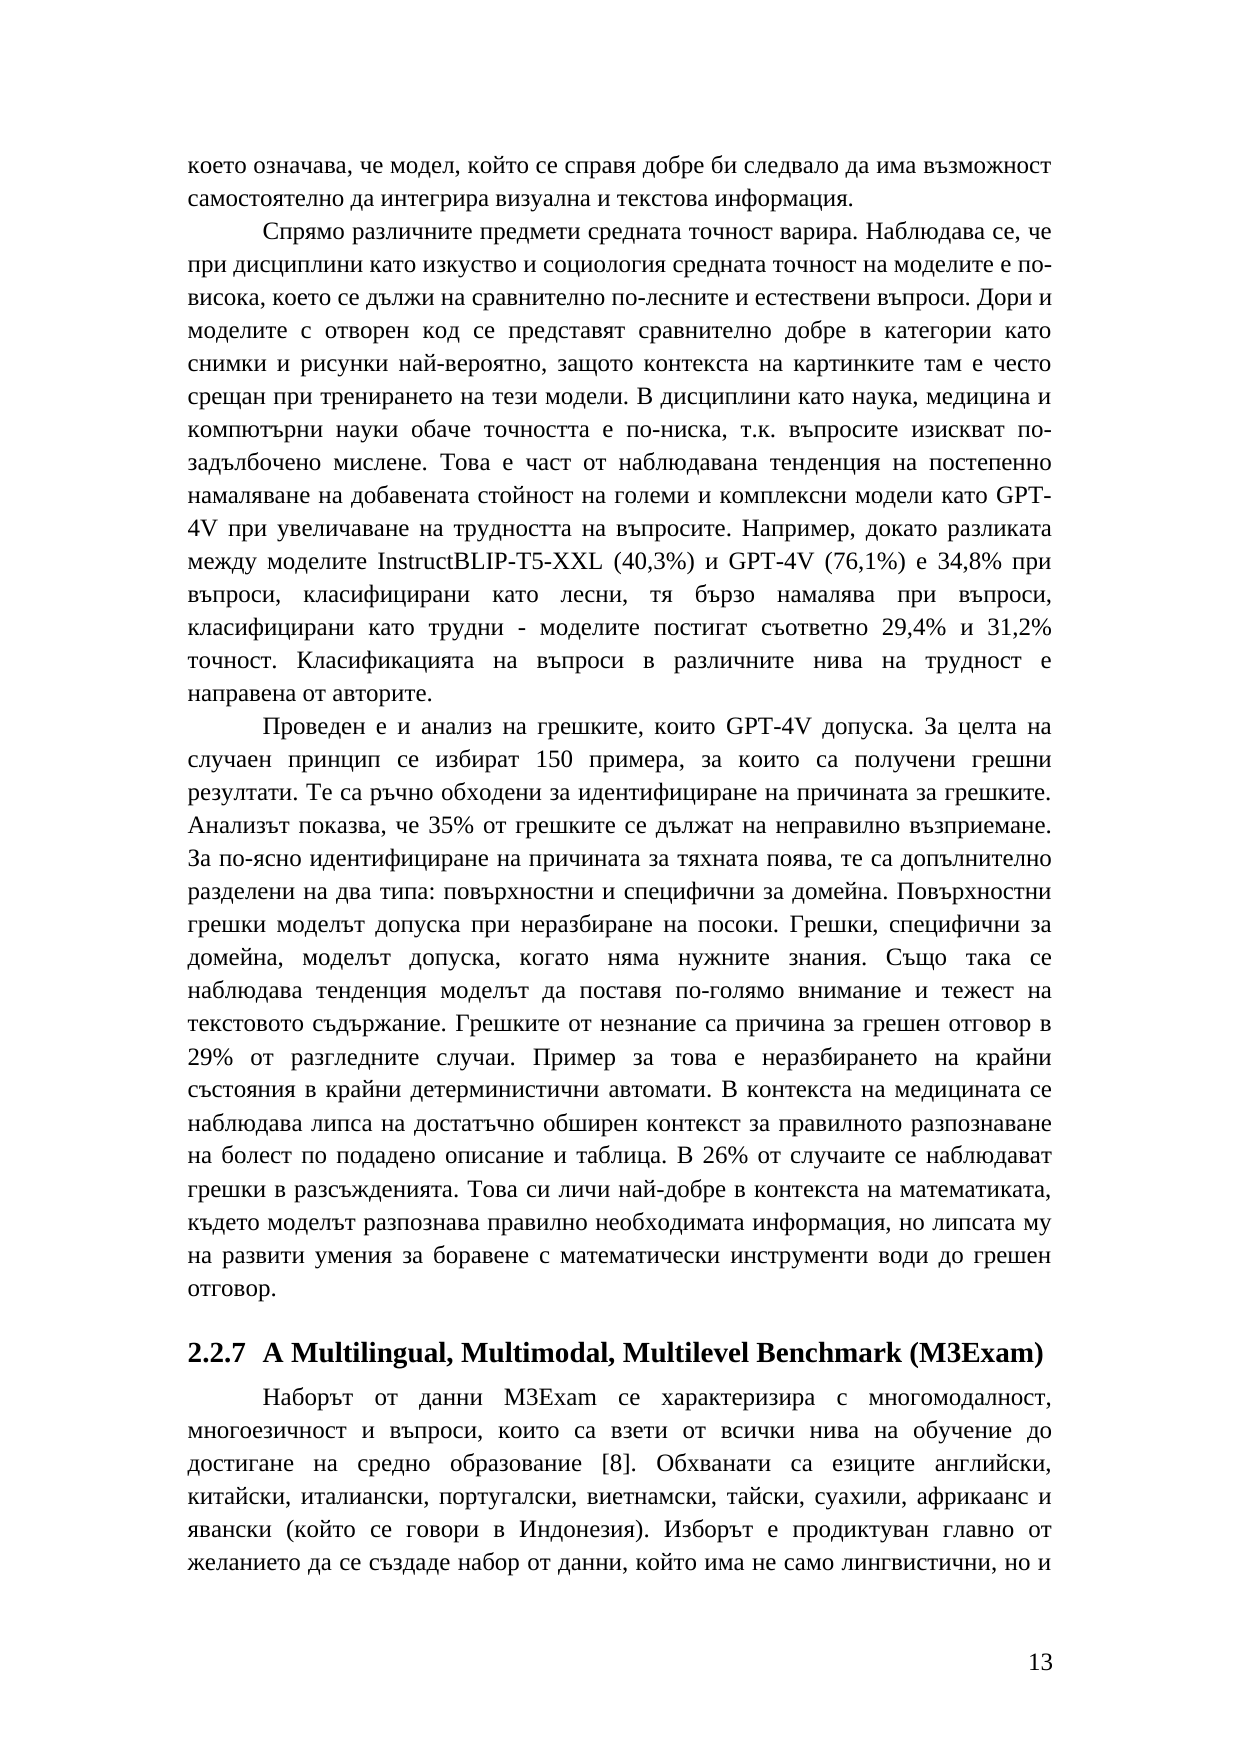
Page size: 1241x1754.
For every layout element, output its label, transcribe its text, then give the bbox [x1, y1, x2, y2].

text Спрямо различните предмети средната точност варира. Наблюдава се, че при дисциплини като изкуство и социология средната точност на моделите е по-висока, което се дължи на сравнително по-лесните и естествени въпроси. Дори и моделите с отворен код се представят сравнително добре в категории като снимки и рисунки най-вероятно, защото контекста на картинките там е често срещан при тренирането на тези модели. В дисциплини като наука, медицина и компютърни науки обаче точността е по-ниска, т.к. въпросите изискват по-задълбочено мислене. Това е част от наблюдавана тенденция на постепенно намаляване на добавената стойност на големи и комплексни модели като GPT-4V при увеличаване на трудността на въпросите. Например, докато разликата между моделите InstructBLIP-T5-XXL (40,3%) и GPT-4V (76,1%) e 34,8% при въпроси, класифицирани като лесни, тя бързо намалява при въпроси, класифицирани като трудни - моделите постигат съответно 29,4% и 31,2% точност. Класификацията на въпроси в различните нива на трудност е направена от авторите. [187, 216, 1053, 707]
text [187, 150, 1053, 212]
text Проведен е и анализ на грешките, които GPT-4V допуска. За целта на случаен принцип се избират 150 примера, за които са получени грешни резултати. Те са ръчно обходени за идентифициране на причината за грешките. Анализът показва, че 35% от грешките се дължат на неправилно възприемане. За по-ясно идентифициране на причината за тяхната поява, те са допълнително разделени на два типа: повърхностни и специфични за домейна. Повърхностни грешки моделът допуска при неразбиране на посоки. Грешки, специфични за домейна, моделът допуска, когато няма нужните знания. Също така се наблюдава тенденция моделът да поставя по-голямо внимание и тежест на текстовото съдържание. Грешките от незнание са причина за грешен отговор в 29% от разгледните случаи. Пример за това е неразбирането на крайни състояния в крайни детерминистични автомати. В контекста на медицината се наблюдава липса на достатъчно обширен контекст за правилното разпознаване на болест по подадено описание и таблица. В 26% от случаите се наблюдават грешки в разсъжденията. Това си личи най-добре в контекста на математиката, където моделът разпознава правилно необходимата информация, но липсата му на развити умения за боравене с математически инструменти води до грешен отговор. [187, 711, 1053, 1301]
subtitle A Multilingual, Multimodal, Multilevel Benchmark (M3Exam) [187, 1335, 1053, 1368]
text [187, 1382, 1053, 1576]
